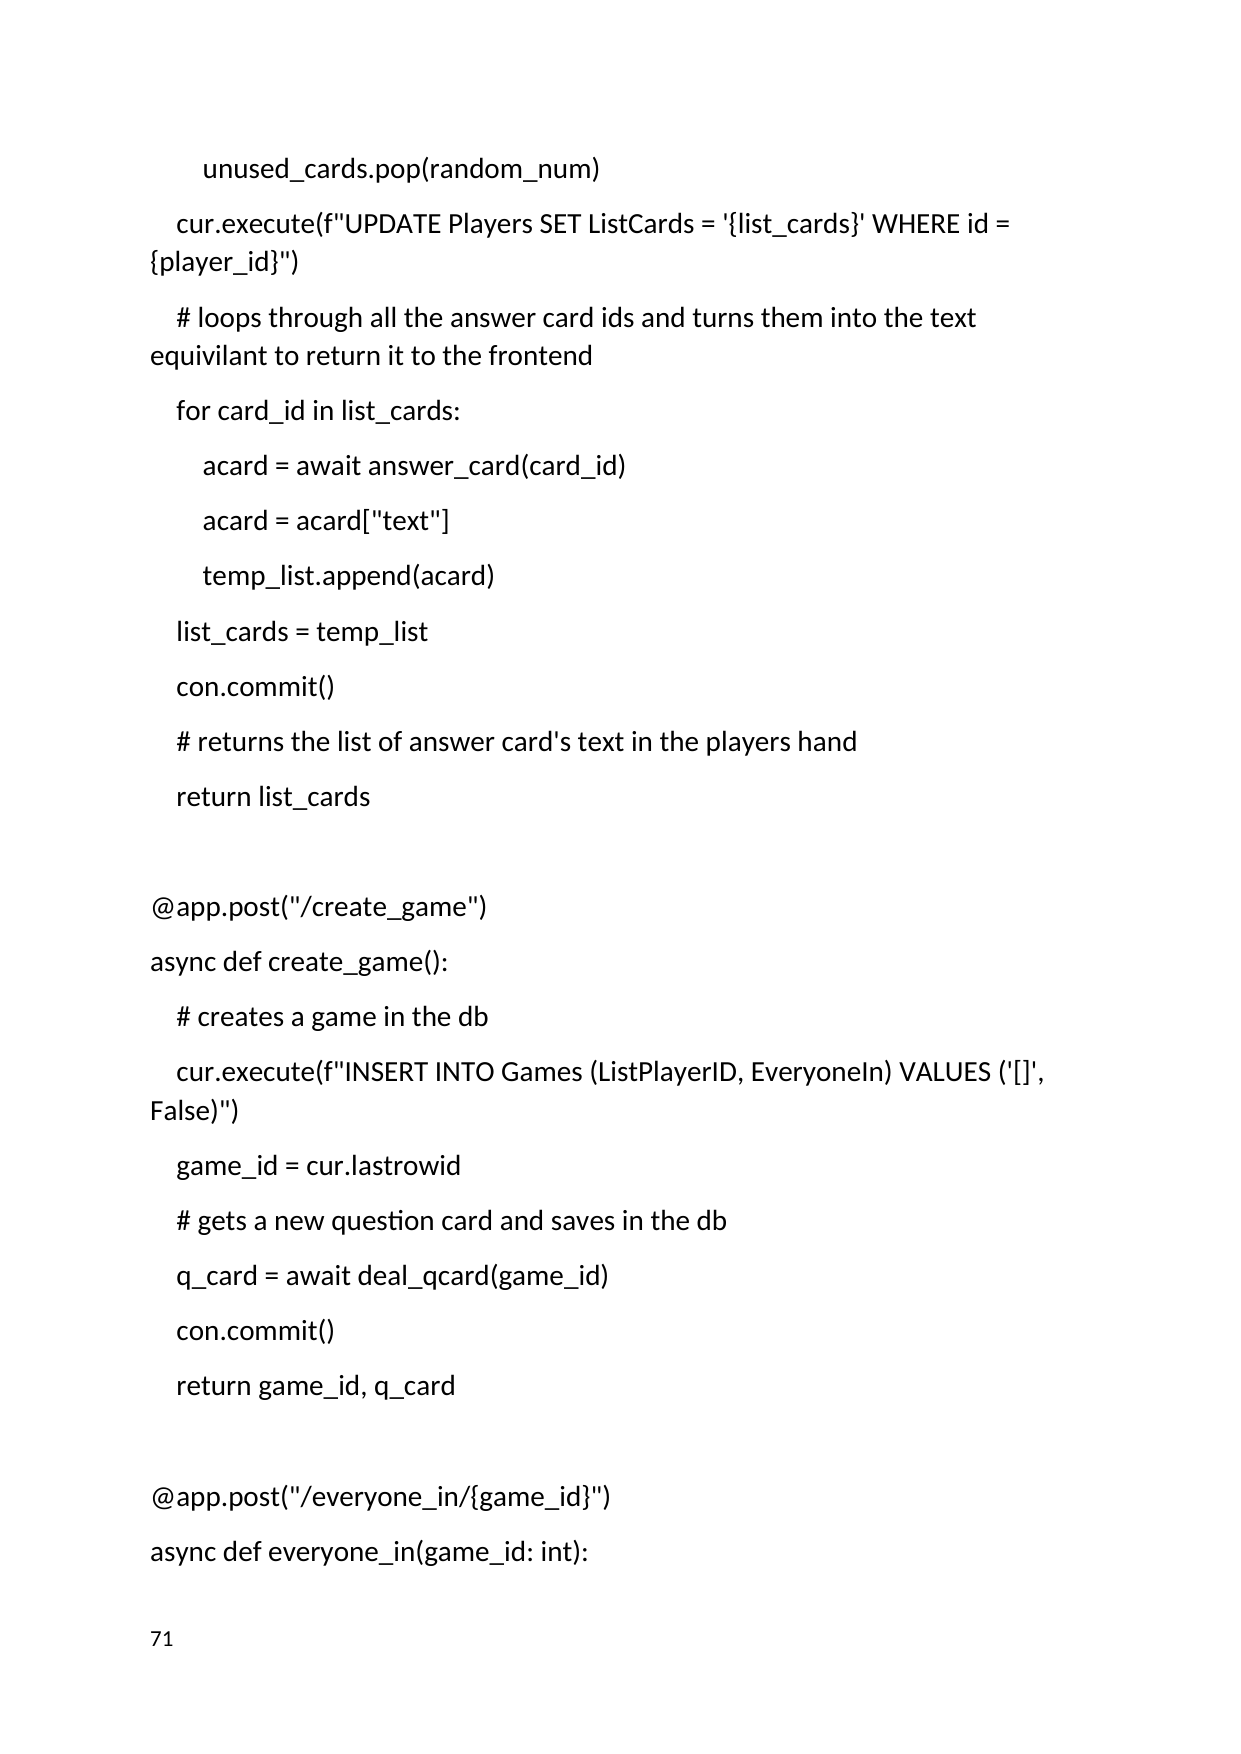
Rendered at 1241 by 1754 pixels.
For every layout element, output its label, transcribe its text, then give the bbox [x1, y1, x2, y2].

text cur.execute(f"INSERT INTO Games (ListPlayerID, EveryoneIn) VALUES ('[]', False)") [150, 1053, 1090, 1127]
text # creates a game in the db [150, 998, 1090, 1034]
text acard = acard["text"] [150, 502, 1090, 538]
text game_id = cur.lastrowid [150, 1147, 1090, 1183]
text con.commit() [150, 668, 1090, 703]
text unused_cards.pop(random_num) [150, 150, 1090, 186]
text # returns the list of answer card's text in the players hand [150, 723, 1090, 758]
text # gets a new question card and saves in the db [150, 1202, 1090, 1238]
text return game_id, q_card [150, 1367, 1090, 1403]
text for card_id in list_cards: [150, 392, 1090, 428]
text acard = await answer_card(card_id) [150, 447, 1090, 483]
text con.commit() [150, 1312, 1090, 1348]
text async def create_game(): [150, 943, 1090, 979]
text async def everyone_in(game_id: int): [150, 1533, 1090, 1568]
text return list_cards [150, 778, 1090, 813]
text @app.post("/everyone_in/{game_id}") [150, 1478, 1090, 1513]
text cur.execute(f"UPDATE Players SET ListCards = '{list_cards}' WHERE id = {player_id}") [150, 205, 1090, 279]
text temp_list.append(acard) [150, 557, 1090, 593]
text # loops through all the answer card ids and turns them into the text equivilant to return it to the frontend [150, 299, 1090, 373]
text q_card = await deal_qcard(game_id) [150, 1257, 1090, 1293]
text @app.post("/create_game") [150, 888, 1090, 924]
text list_cards = temp_list [150, 613, 1090, 648]
